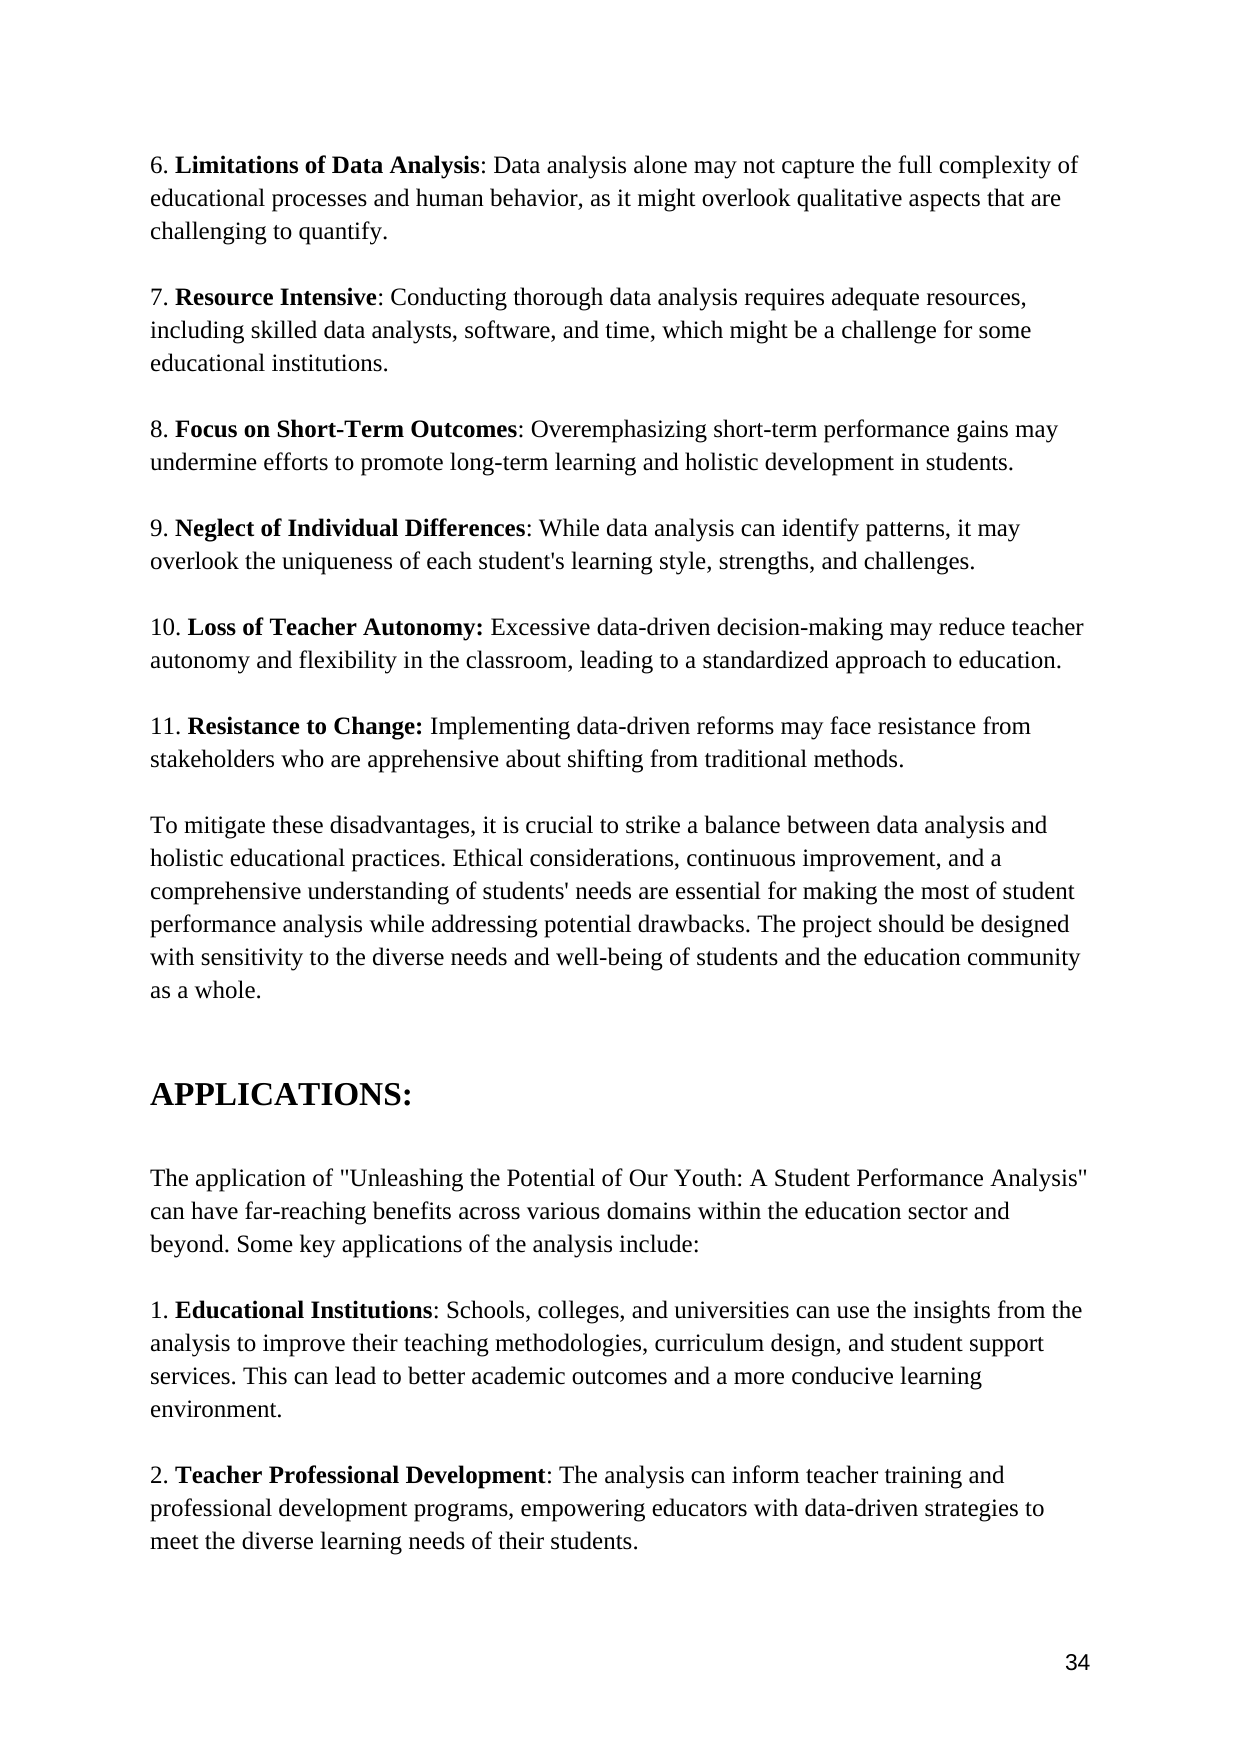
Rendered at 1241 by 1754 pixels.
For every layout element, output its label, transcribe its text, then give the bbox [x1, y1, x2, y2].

text 1. Educational Institutions: Schools, colleges, and universities can use the insights from the analysis to improve their teaching methodologies, curriculum design, and student support services. This can lead to better academic outcomes and a more conducive learning environment. [150, 1295, 1090, 1423]
text 8. Focus on Short-Term Outcomes: Overemphasizing short-term performance gains may undermine efforts to promote long-term learning and holistic development in students. [150, 414, 1090, 476]
text 9. Neglect of Individual Differences: While data analysis can identify patterns, it may overlook the uniqueness of each student's learning style, strengths, and challenges. [150, 513, 1090, 575]
text 11. Resistance to Change: Implementing data-driven reforms may face resistance from stakeholders who are apprehensive about shifting from traditional methods. [150, 711, 1090, 773]
text 7. Resource Intensive: Conducting thorough data analysis requires adequate resources, including skilled data analysts, software, and time, which might be a challenge for some educational institutions. [150, 282, 1090, 377]
text 2. Teacher Professional Development: The analysis can inform teacher training and professional development programs, empowering educators with data-driven strategies to meet the diverse learning needs of their students. [150, 1460, 1090, 1555]
text 10. Loss of Teacher Autonomy: Excessive data-driven decision-making may reduce teacher autonomy and flexibility in the classroom, leading to a standardized approach to education. [150, 612, 1090, 674]
text APPLICATIONS: [150, 1074, 1090, 1113]
text 6. Limitations of Data Analysis: Data analysis alone may not capture the full complexity of educational processes and human behavior, as it might overlook qualitative aspects that are challenging to quantify. [150, 150, 1090, 245]
text The application of "Unleashing the Potential of Our Youth: A Student Performance Analysis" can have far-reaching benefits across various domains within the education sector and beyond. Some key applications of the analysis include: [150, 1163, 1090, 1257]
text To mitigate these disadvantages, it is crucial to strike a balance between data analysis and holistic educational practices. Ethical considerations, continuous improvement, and a comprehensive understanding of students' needs are essential for making the most of student performance analysis while addressing potential drawbacks. The project should be designed with sensitivity to the diverse needs and well-being of students and the education community as a whole. [150, 810, 1090, 1004]
